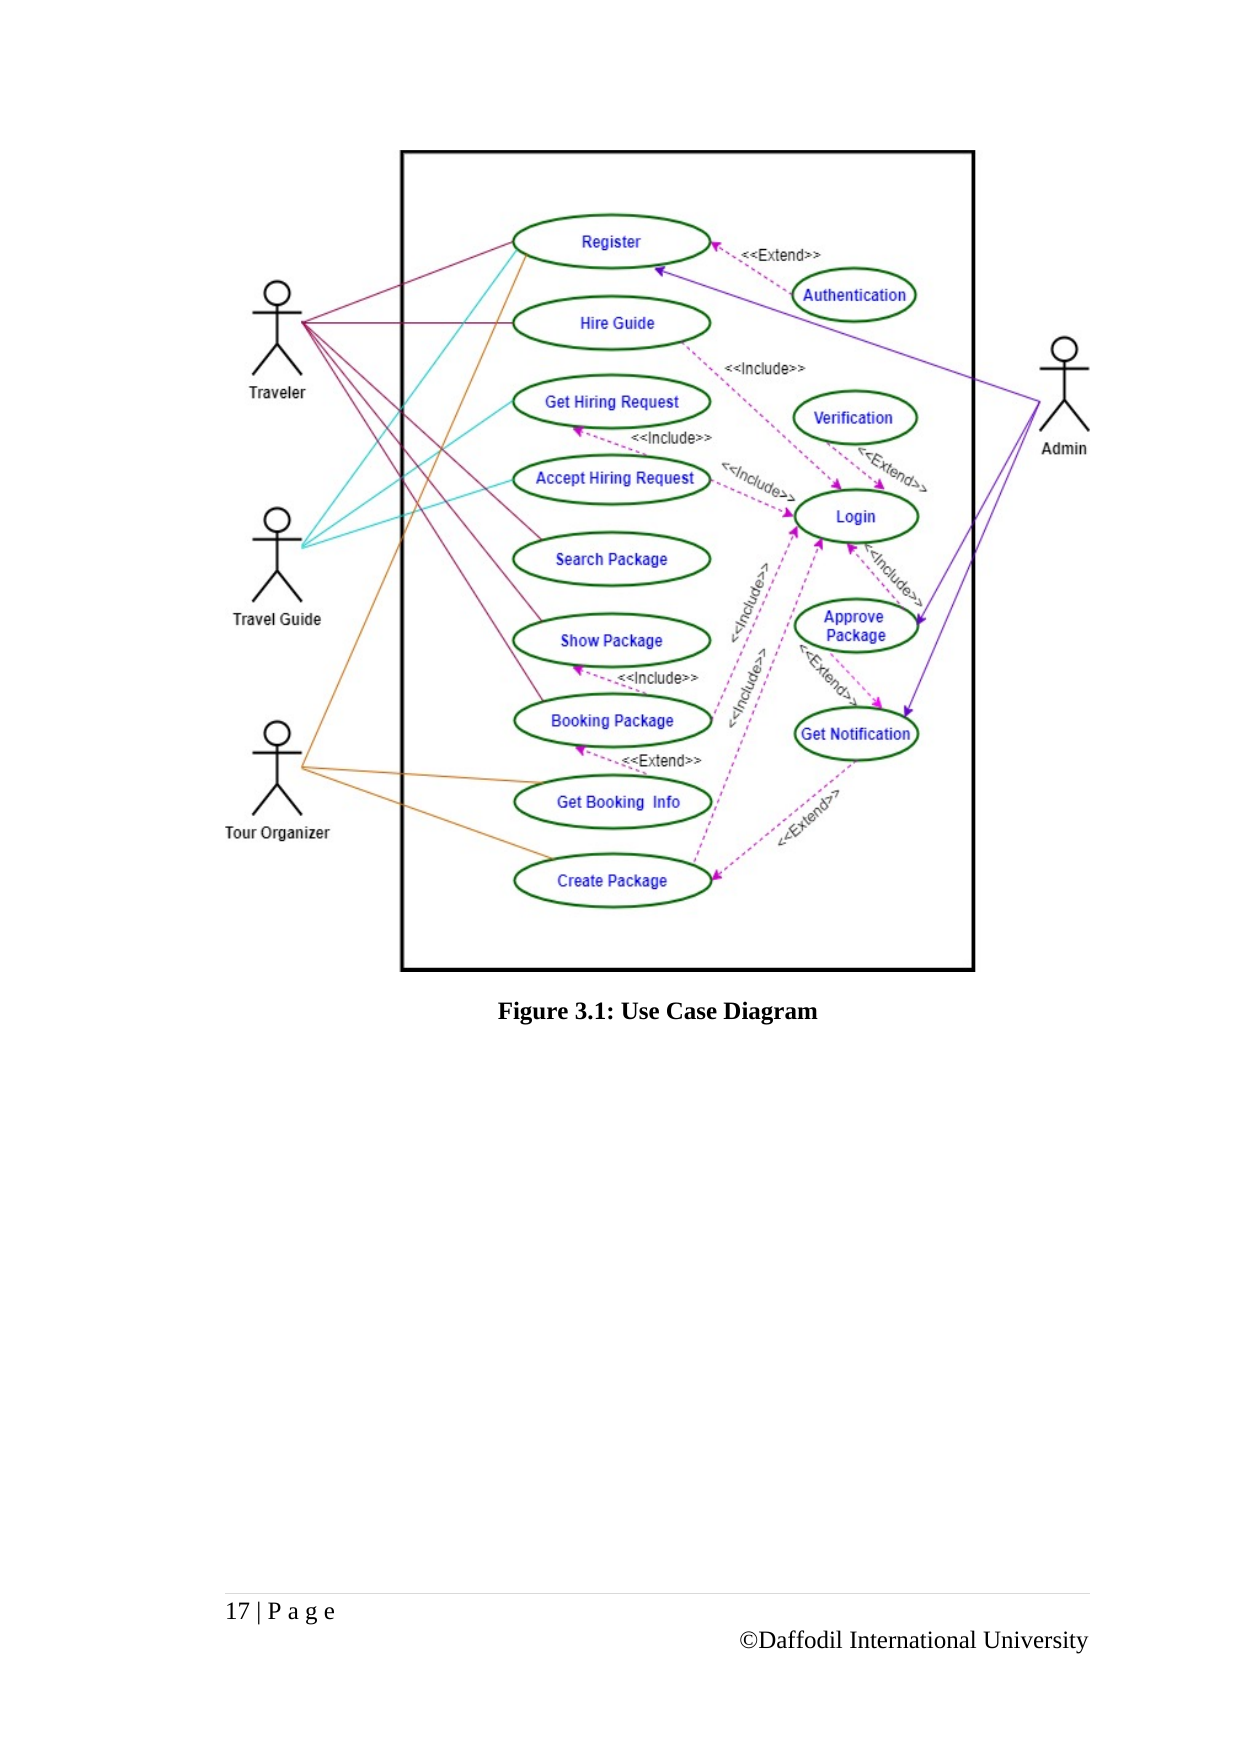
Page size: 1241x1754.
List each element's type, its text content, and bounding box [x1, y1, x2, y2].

picture [225, 150, 1091, 972]
text Figure 3.1: Use Case Diagram [225, 996, 1090, 1025]
